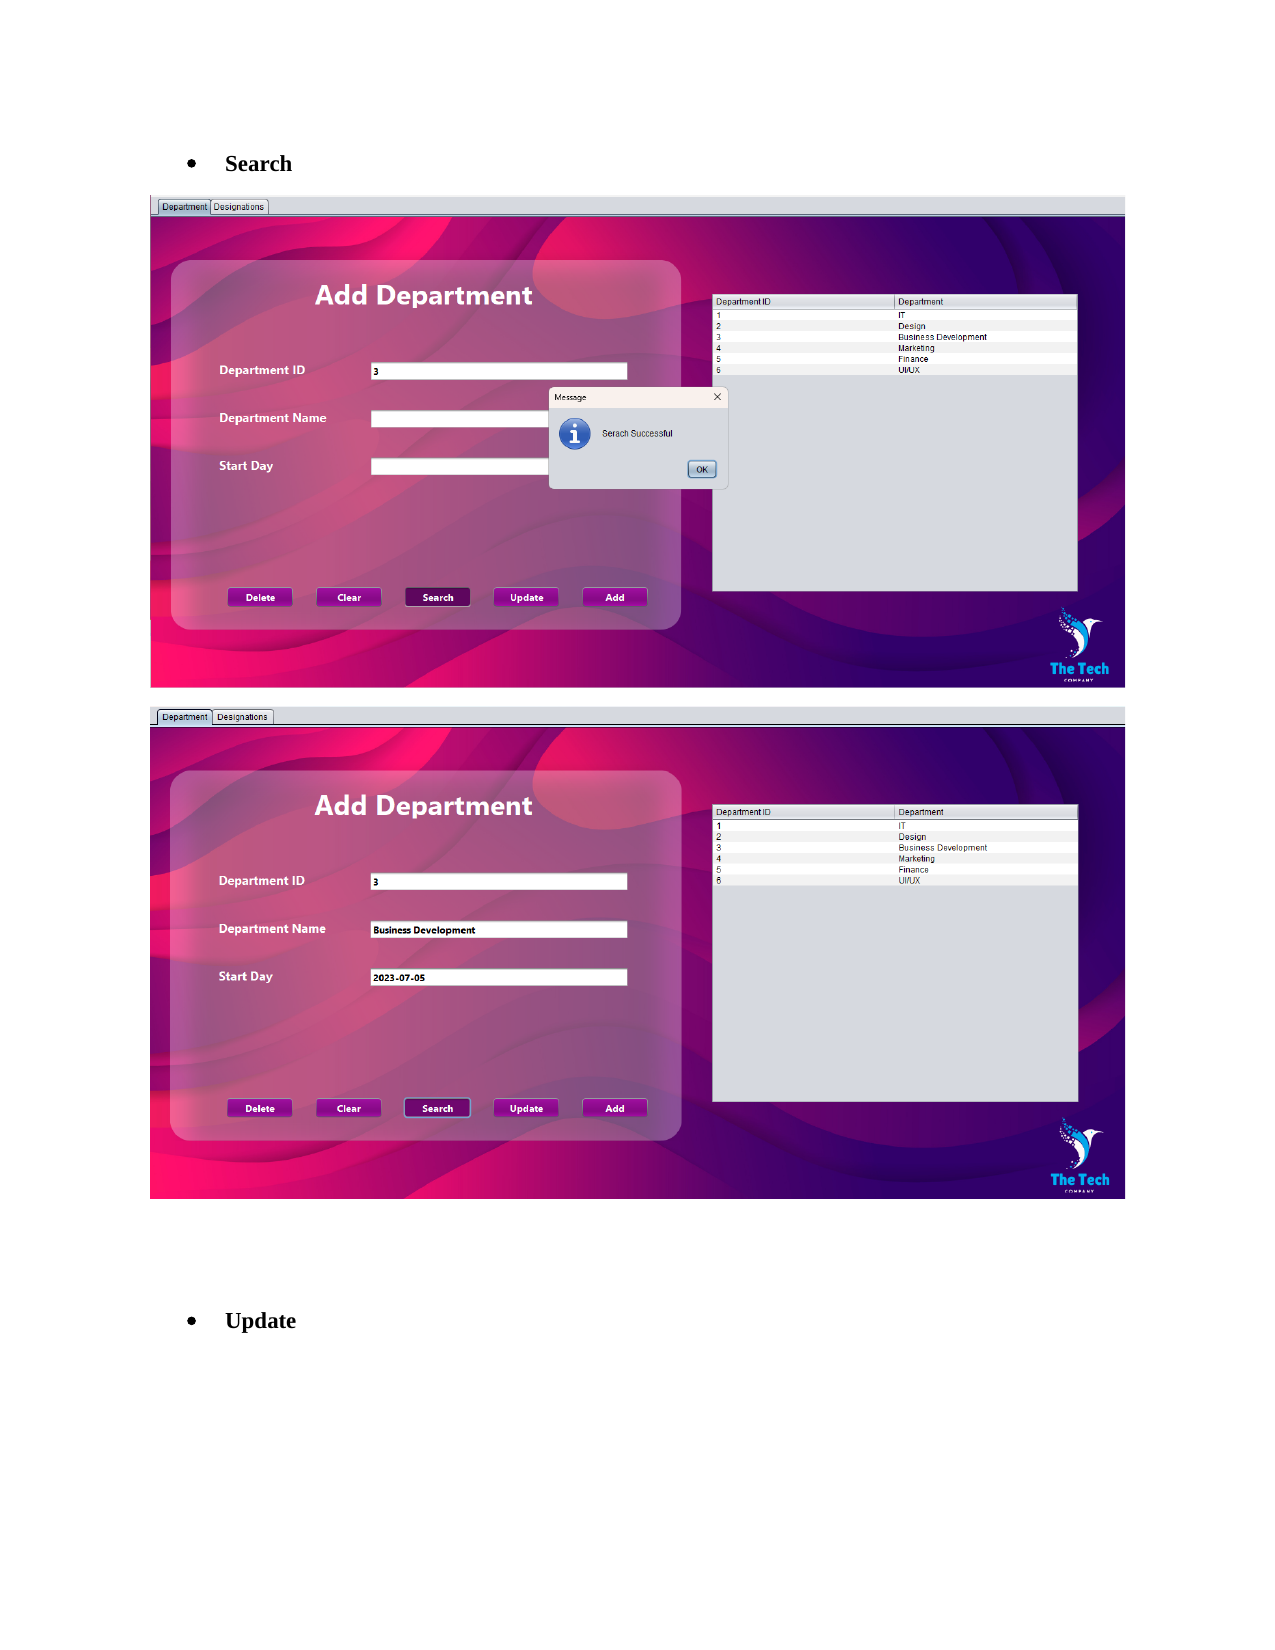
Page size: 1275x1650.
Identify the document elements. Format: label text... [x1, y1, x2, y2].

picture [150, 706, 1125, 1199]
picture [150, 195, 1125, 688]
list Search [187, 150, 1125, 176]
list Update [187, 1308, 1125, 1334]
